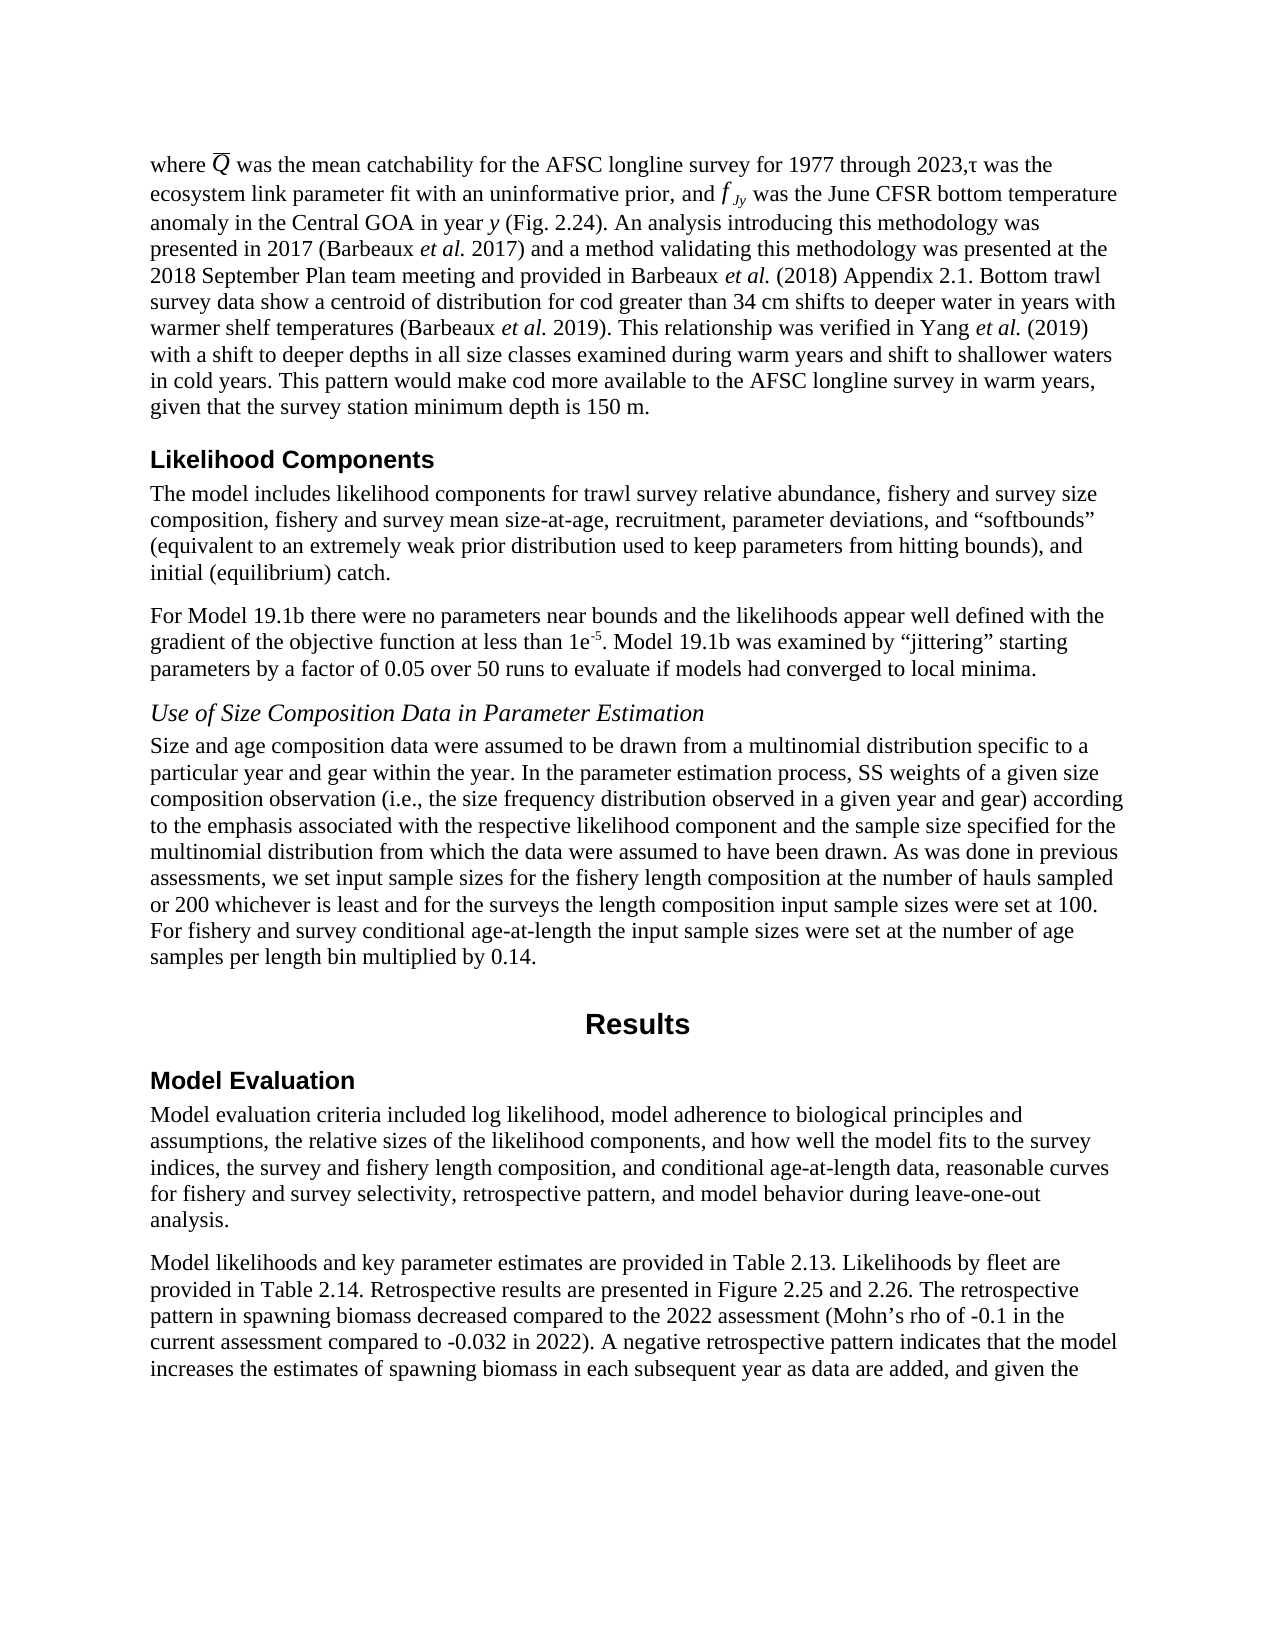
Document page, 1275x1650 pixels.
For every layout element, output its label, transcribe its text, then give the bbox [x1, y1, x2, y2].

subtitle Use of Size Composition Data in Parameter Estimation [150, 698, 1125, 726]
text Model evaluation criteria included log likelihood, model adherence to biological principles and assumptions, the relative sizes of the likelihood components, and how well the model fits to the survey indices, the survey and fishery length composition, and conditional age-at-length data, reasonable curves for fishery and survey selectivity, retrospective pattern, and model behavior during leave-one-out analysis. [150, 1101, 1125, 1233]
subtitle Results [150, 1007, 1125, 1041]
text Size and age composition data were assumed to be drawn from a multinomial distribution specific to a particular year and gear within the year. In the parameter estimation process, SS weights of a given size composition observation (i.e., the size frequency distribution observed in a given year and gear) according to the emphasis associated with the respective likelihood component and the sample size specified for the multinomial distribution from which the data were assumed to have been drawn. As was done in previous assessments, we set input sample sizes for the fishery length composition at the number of hauls sampled or 200 whichever is least and for the surveys the length composition input sample sizes were set at 100. For fishery and survey conditional age-at-length the input sample sizes were set at the number of age samples per length bin multiplied by 0.14. [150, 733, 1125, 970]
text For Model 19.1b there were no parameters near bounds and the likelihoods appear well defined with the gradient of the objective function at less than 1e-5. Model 19.1b was examined by “jittering” starting parameters by a factor of 0.05 over 50 runs to evaluate if models had converged to local minima. [150, 602, 1125, 681]
subtitle Model Evaluation [150, 1066, 1125, 1094]
text where was the mean catchability for the AFSC longline survey for 1977 through 2023,τ was the ecosystem link parameter fit with an uninformative prior, and was the June CFSR bottom temperature anomaly in the Central GOA in year y (Fig. 2.24). An analysis introducing this methodology was presented in 2017 (Barbeaux et al. 2017) and a method validating this methodology was presented at the 2018 September Plan team meeting and provided in Barbeaux et al. (2018) Appendix 2.1. Bottom trawl survey data show a centroid of distribution for cod greater than 34 cm shifts to deeper water in years with warmer shelf temperatures (Barbeaux et al. 2019). This relationship was verified in Yang et al. (2019) with a shift to deeper depths in all size classes examined during warm years and shift to shallower waters in cold years. This pattern would make cod more available to the AFSC longline survey in warm years, given that the survey station minimum depth is 150 m. [150, 150, 1125, 420]
text The model includes likelihood components for trawl survey relative abundance, fishery and survey size composition, fishery and survey mean size-at-age, recruitment, parameter deviations, and “softbounds” (equivalent to an extremely weak prior distribution used to keep parameters from hitting bounds), and initial (equilibrium) catch. [150, 480, 1125, 585]
subtitle Likelihood Components [150, 445, 1125, 473]
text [150, 1249, 1125, 1381]
